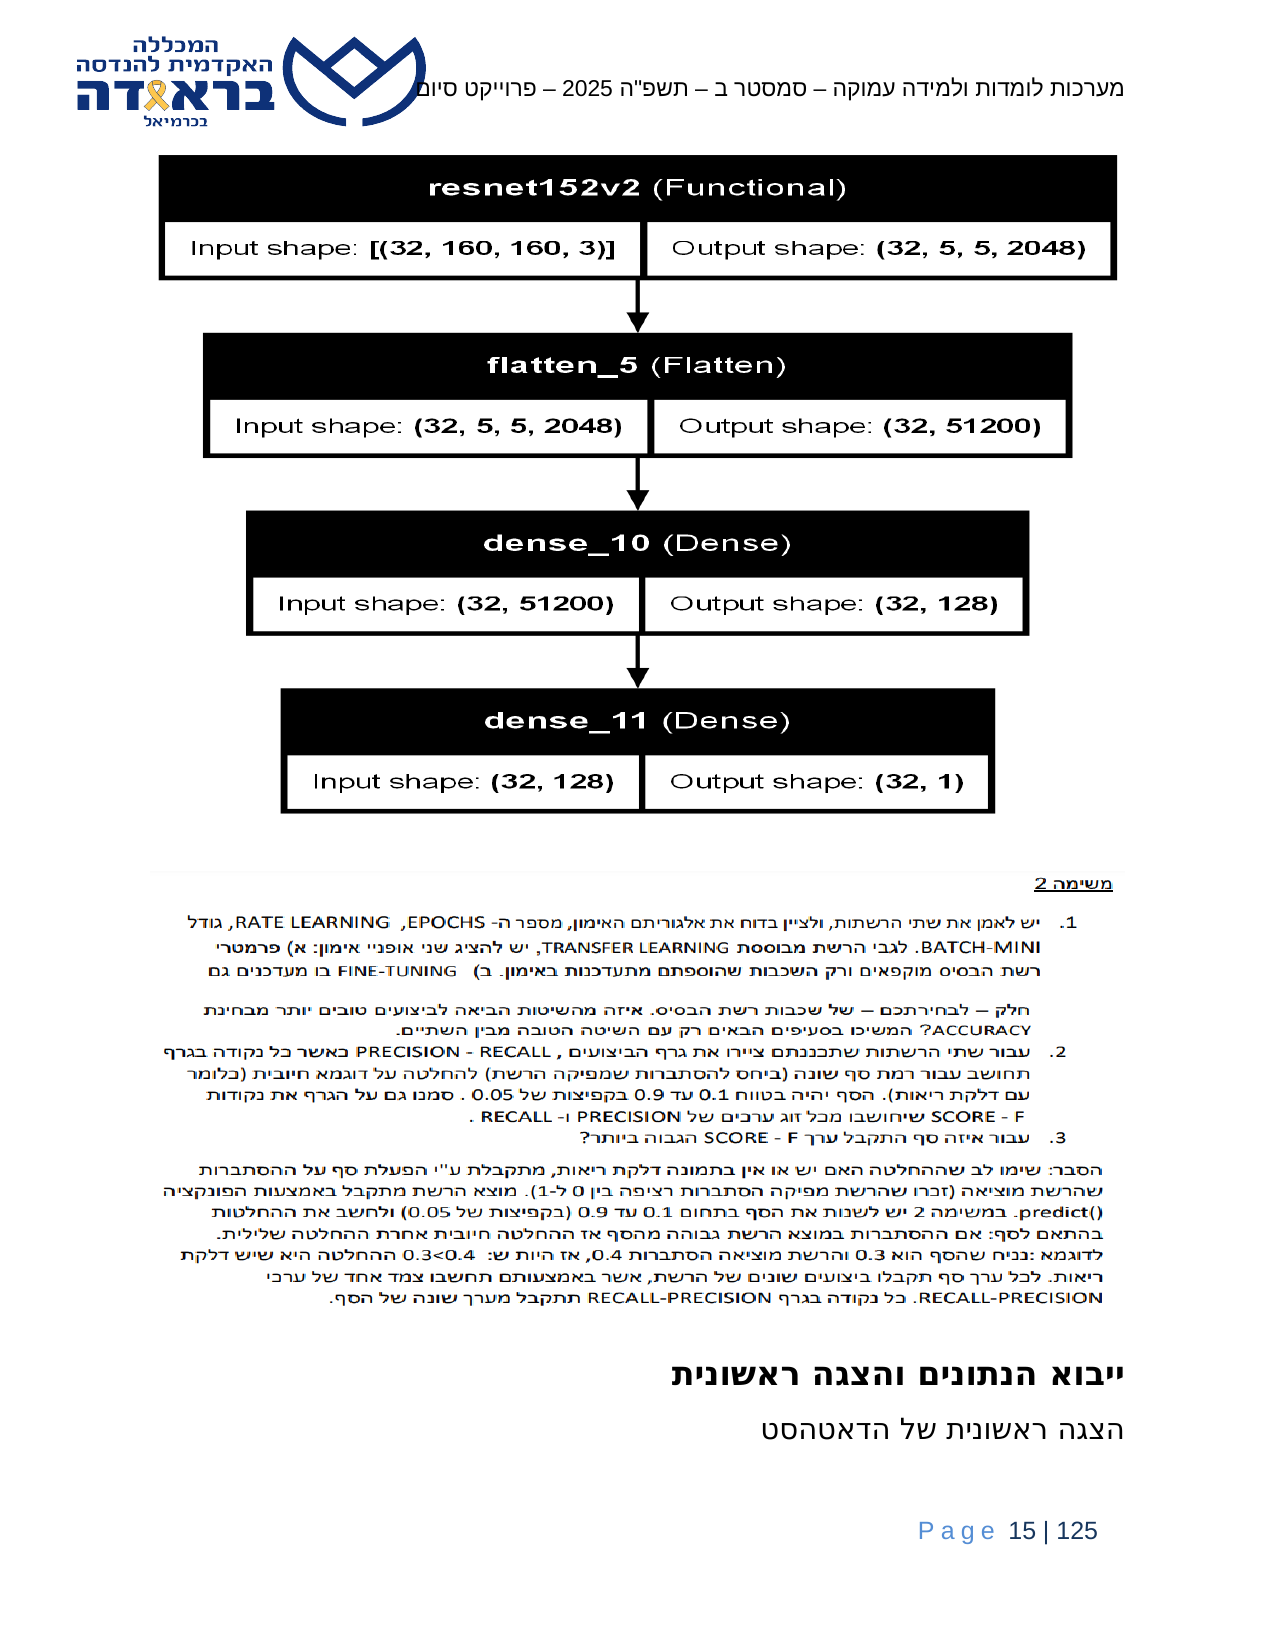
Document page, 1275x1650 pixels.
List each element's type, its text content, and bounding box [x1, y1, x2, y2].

picture [59, 28, 442, 132]
picture [150, 987, 1125, 1314]
picture [150, 150, 1125, 819]
subtitle ייבוא הנתונים והצגה ראשונית [150, 1355, 1125, 1394]
picture [150, 871, 1125, 984]
text הצגה ראשונית של הדאטהסט [150, 1412, 1125, 1446]
